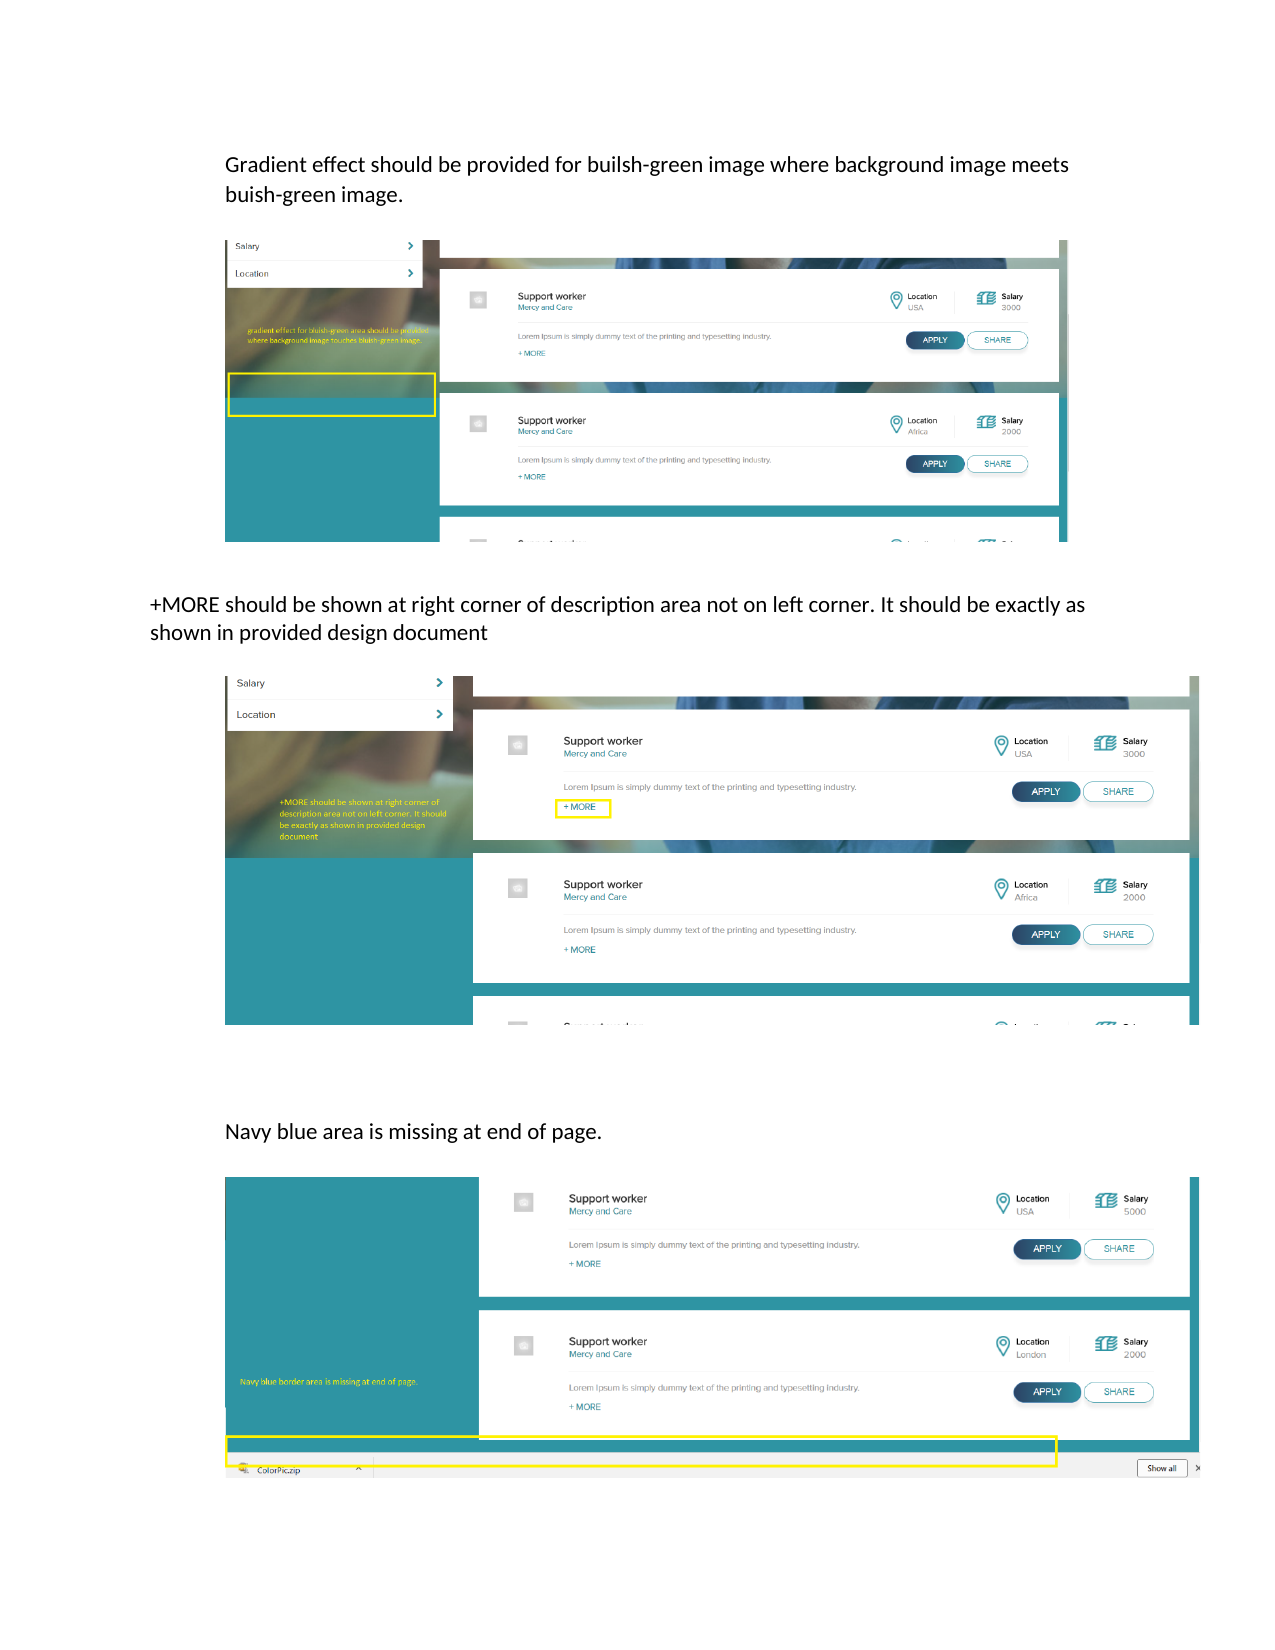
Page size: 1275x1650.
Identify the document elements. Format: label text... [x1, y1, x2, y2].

picture [225, 676, 1200, 1025]
text +MORE should be shown at right corner of description area not on left corner. It should be exactly as shown in provided design document [150, 590, 1125, 646]
picture [225, 240, 1069, 542]
list Gradient effect should be provided for builsh-green image where background image meets buish-green image. [225, 150, 1125, 208]
list Navy blue area is missing at end of page. [225, 1117, 1125, 1145]
picture [225, 1177, 1200, 1478]
